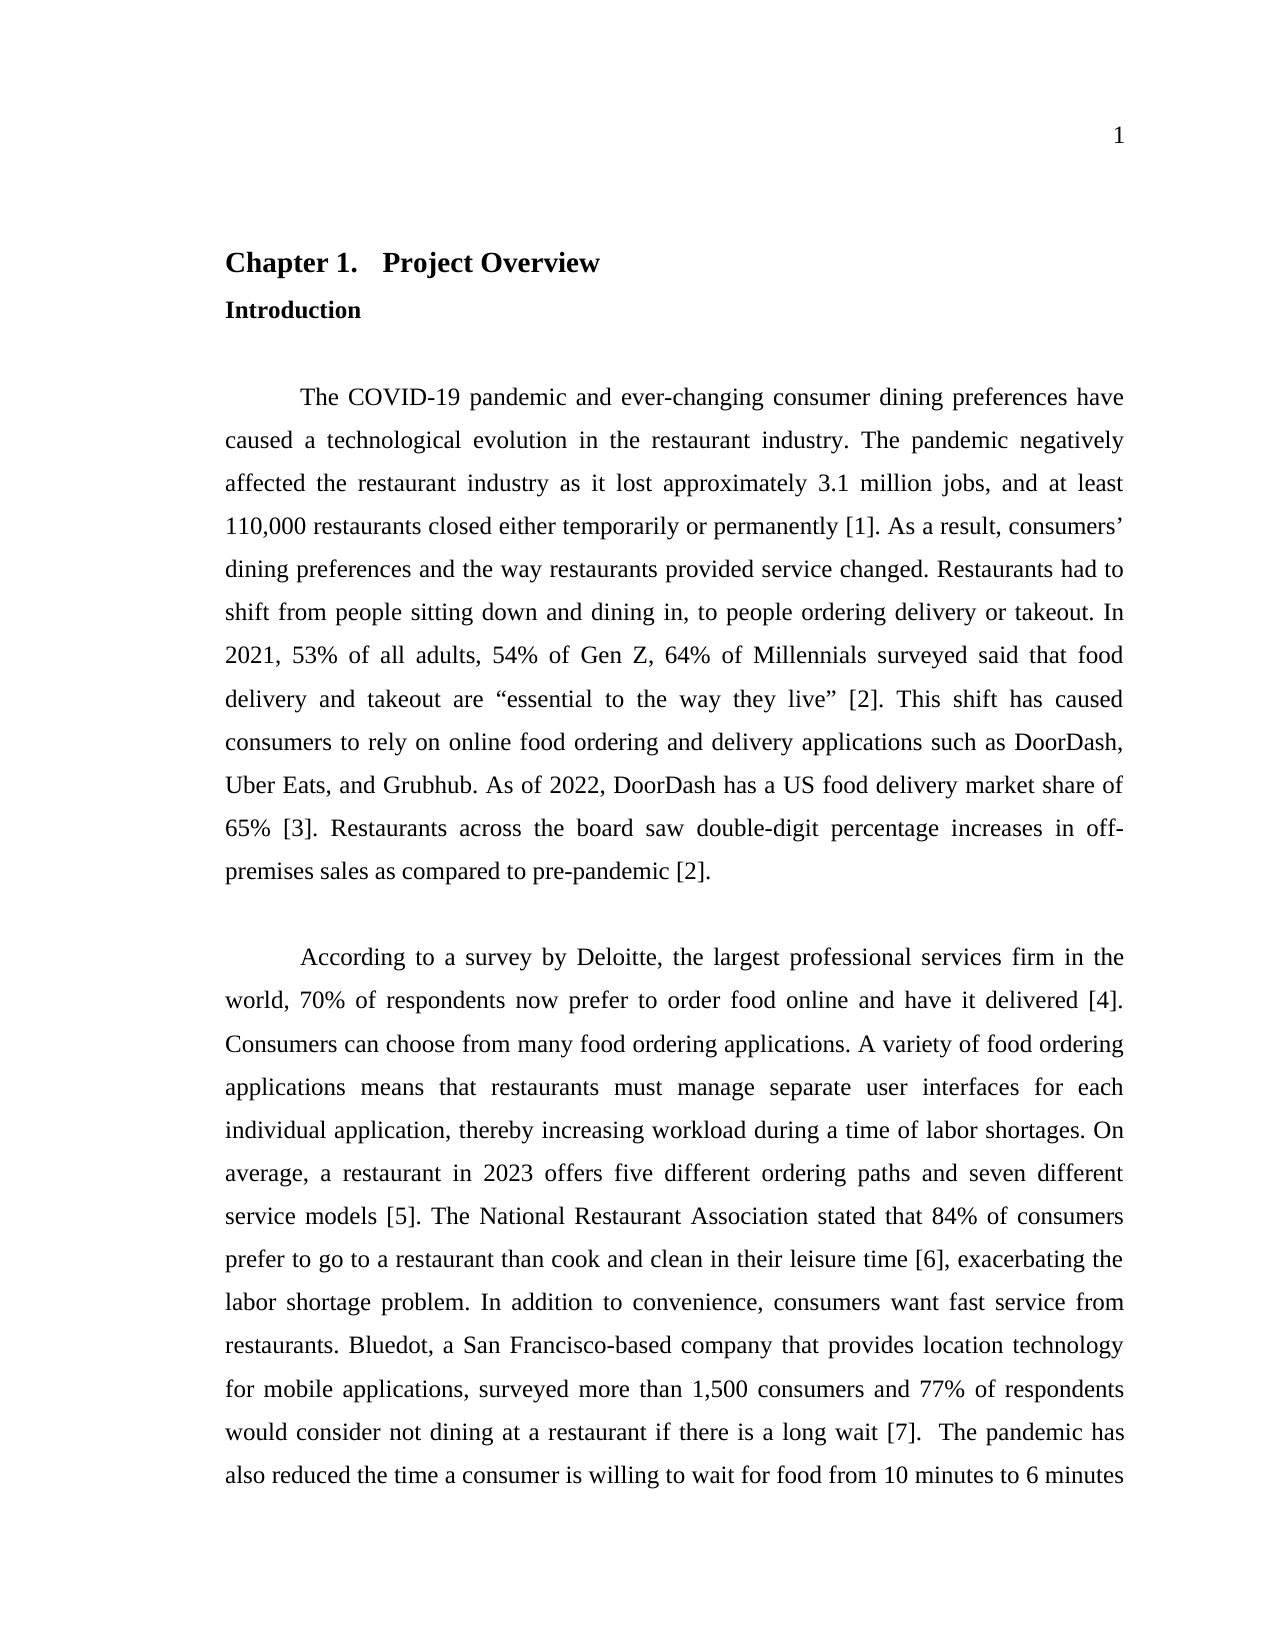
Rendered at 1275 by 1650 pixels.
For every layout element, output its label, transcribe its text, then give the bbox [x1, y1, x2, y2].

text The COVID-19 pandemic and ever-changing consumer dining preferences have caused a technological evolution in the restaurant industry. The pandemic negatively affected the restaurant industry as it lost approximately 3.1 million jobs, and at least 110,000 restaurants closed either temporarily or permanently [1]. As a result, consumers’ dining preferences and the way restaurants provided service changed. Restaurants had to shift from people sitting down and dining in, to people ordering delivery or takeout. In 2021, 53% of all adults, 54% of Gen Z, 64% of Millennials surveyed said that food delivery and takeout are “essential to the way they live” [2]. This shift has caused consumers to rely on online food ordering and delivery applications such as DoorDash, Uber Eats, and Grubhub. As of 2022, DoorDash has a US food delivery market share of 65% [3]. Restaurants across the board saw double-digit percentage increases in off-premises sales as compared to pre-pandemic [2]. [225, 382, 1125, 885]
subtitle Project Overview [225, 245, 1125, 279]
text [225, 942, 1125, 1489]
subtitle Introduction [225, 296, 1125, 324]
